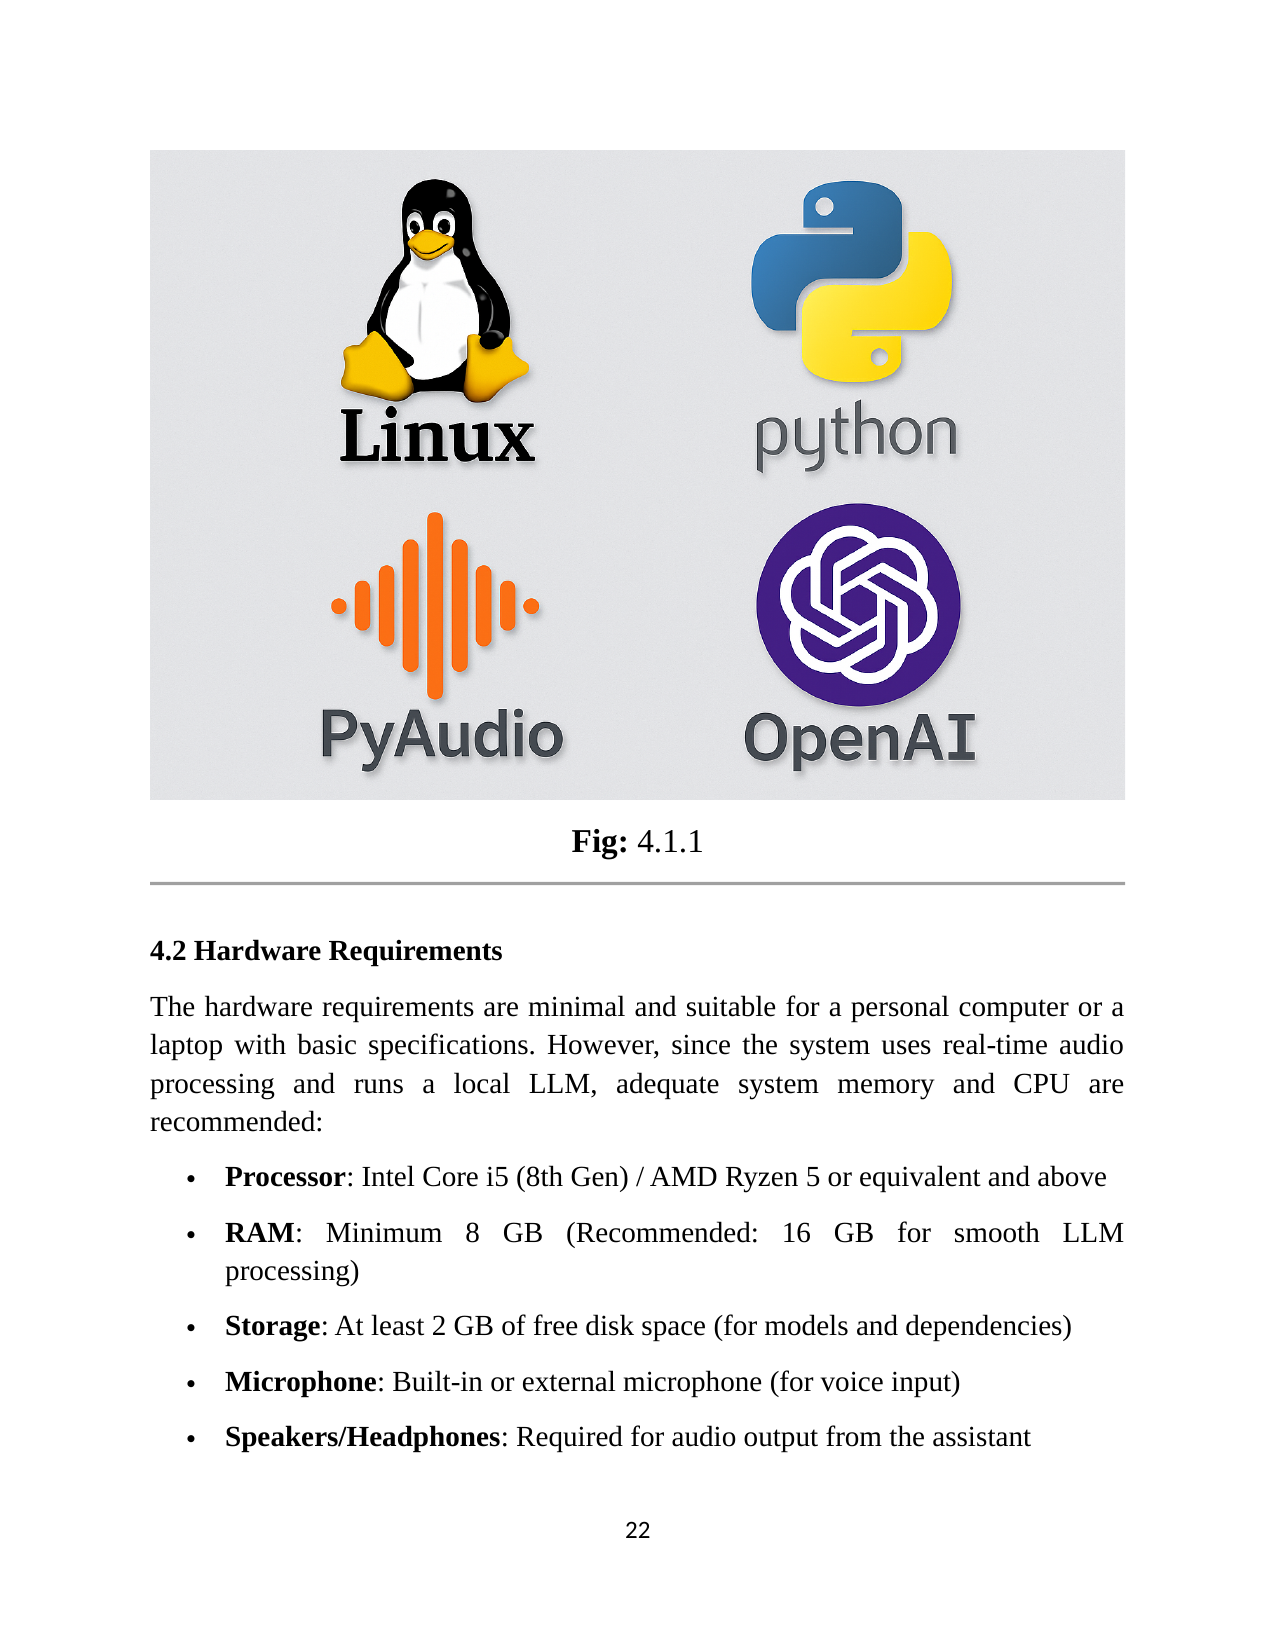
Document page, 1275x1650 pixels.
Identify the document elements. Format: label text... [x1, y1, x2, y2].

list Microphone: Built-in or external microphone (for voice input) [187, 1364, 1125, 1397]
list Speakers/Headphones: Required for audio output from the assistant [187, 1419, 1125, 1452]
picture [150, 150, 1125, 800]
text The hardware requirements are minimal and suitable for a personal computer or a laptop with basic specifications. However, since the system uses real-time audio processing and runs a local LLM, adequate system memory and CPU are recommended: [150, 989, 1125, 1138]
list Processor: Intel Core i5 (8th Gen) / AMD Ryzen 5 or equivalent and above [187, 1159, 1125, 1193]
list RAM: Minimum 8 GB (Recommended: 16 GB for smooth LLM processing) [187, 1215, 1125, 1287]
text Fig: 4.1.1 [150, 821, 1125, 859]
list Storage: At least 2 GB of free disk space (for models and dependencies) [187, 1308, 1125, 1342]
text 4.2 Hardware Requirements [150, 933, 1125, 967]
